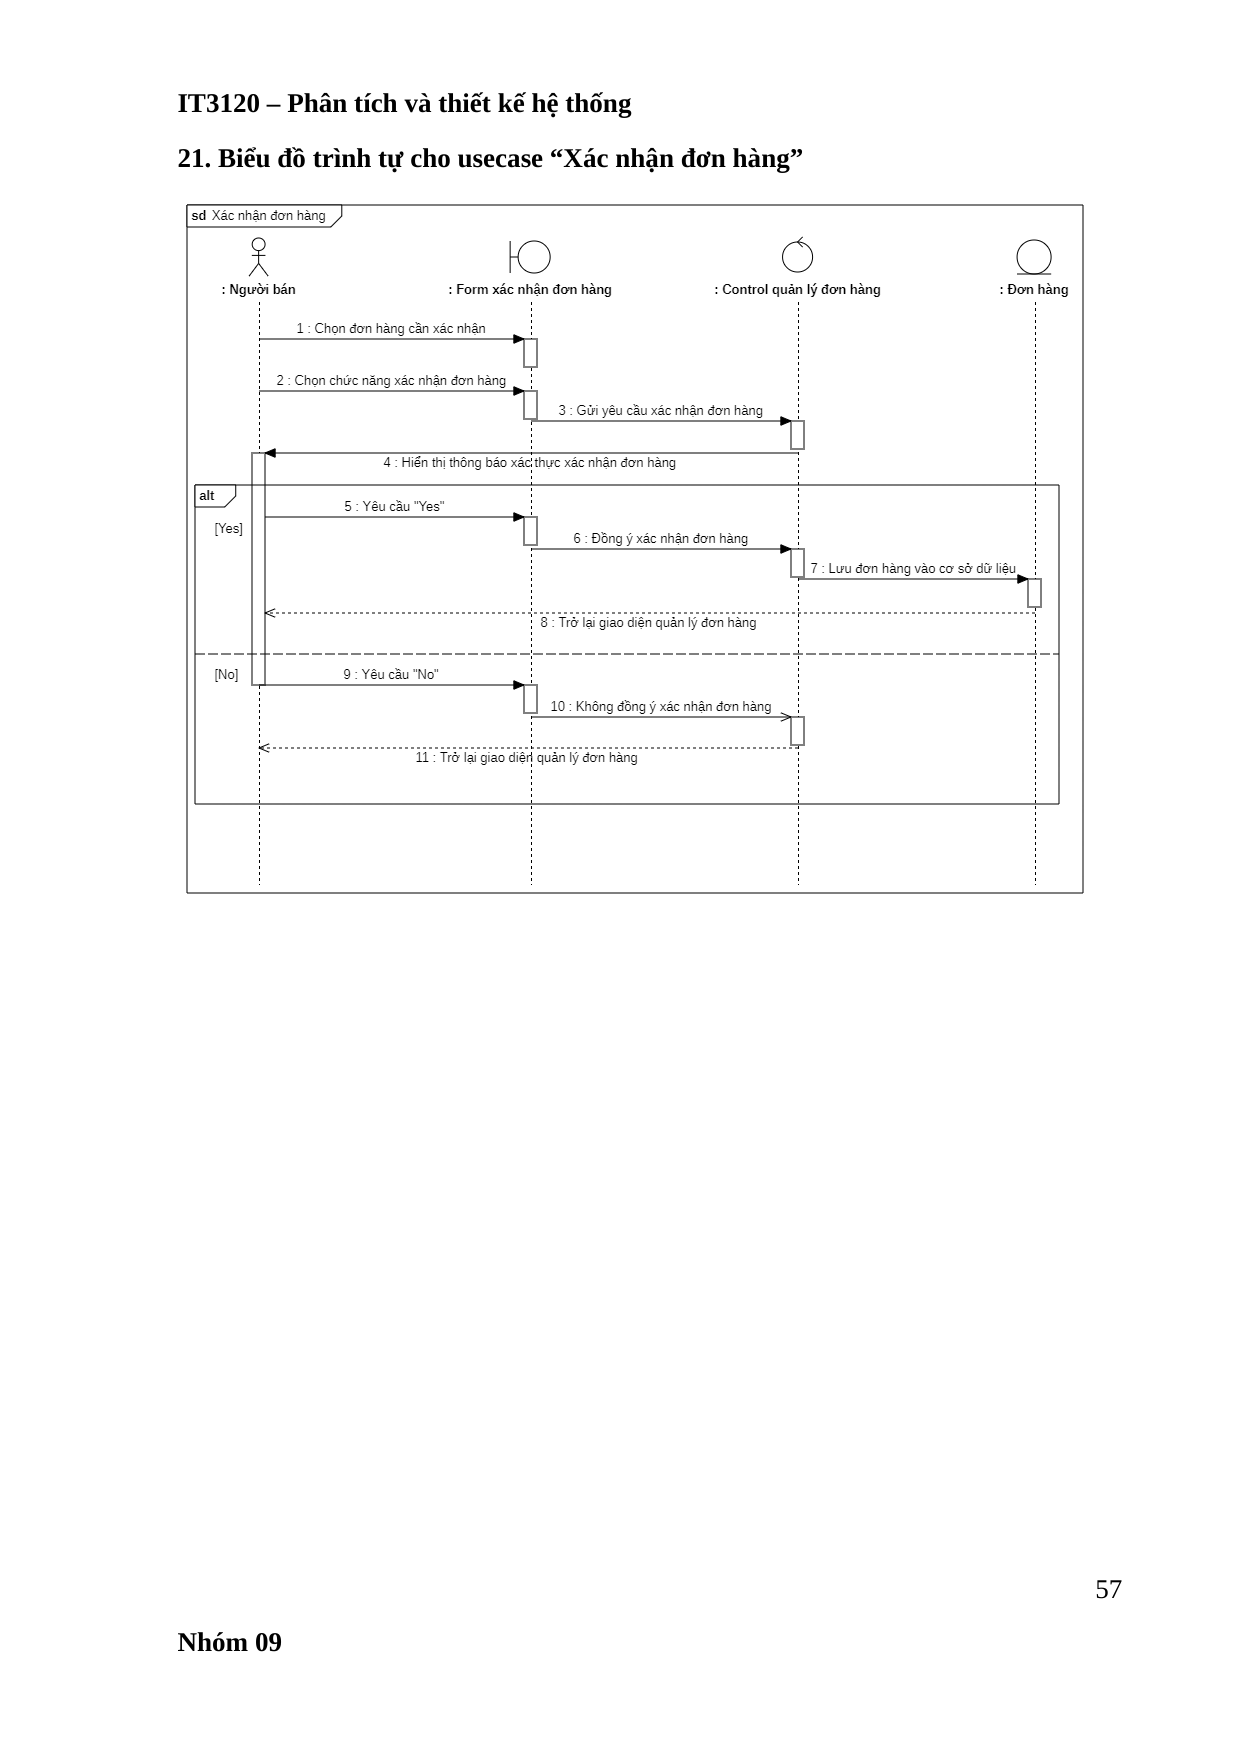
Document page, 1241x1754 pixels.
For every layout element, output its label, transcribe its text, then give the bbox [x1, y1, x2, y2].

subtitle 21. Biểu đồ trình tự cho usecase “Xác nhận đơn hàng” [177, 142, 1122, 174]
picture [177, 195, 1123, 933]
